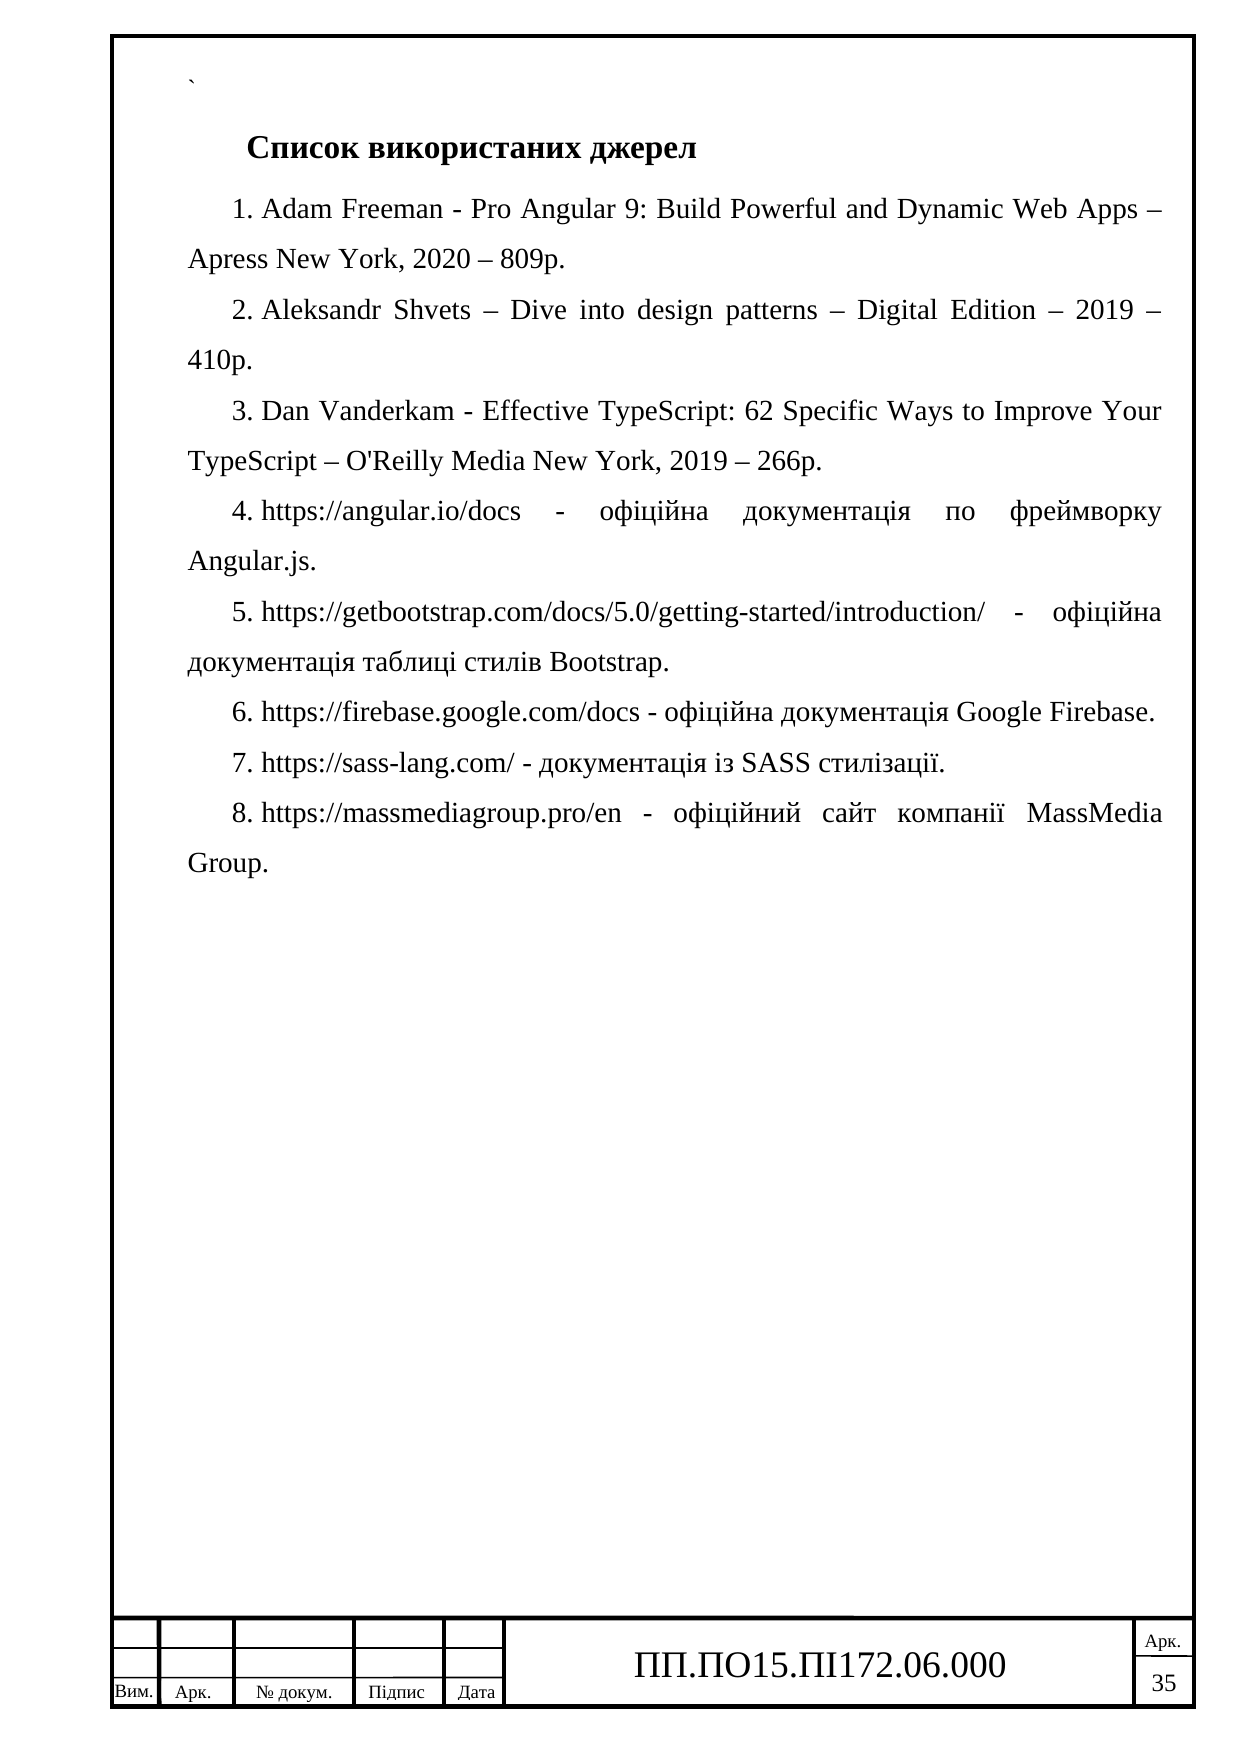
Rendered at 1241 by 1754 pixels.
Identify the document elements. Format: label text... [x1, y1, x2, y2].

list https://getbootstrap.com/docs/5.0/getting-started/introduction/ - офіційна документація таблиці стилів Bootstrap. [187, 594, 1162, 678]
list Aleksandr Shvets – Dive into design patterns – Digital Edition – 2019 – 410p. [187, 292, 1162, 376]
list Dan Vanderkam - Effective TypeScript: 62 Specific Ways to Improve Your TypeScript – O'Reilly Media New York, 2019 – 266p. [187, 393, 1162, 476]
list https://massmediagroup.pro/en - офіційний сайт компанії MassMedia Group. [187, 795, 1162, 879]
list Adam Freeman - Pro Angular 9: Build Powerful and Dynamic Web Apps – Apress New York, 2020 – 809p. [187, 191, 1162, 275]
list https://angular.io/docs - офіційна документація по фреймворку Angular.js. [187, 493, 1162, 577]
list https://sass-lang.com/ - документація із SASS стилізації. [187, 745, 1162, 778]
subtitle Список використаних джерел [187, 128, 1162, 166]
list https://firebase.google.com/docs - офіційна документація Google Firebase. [187, 694, 1162, 728]
